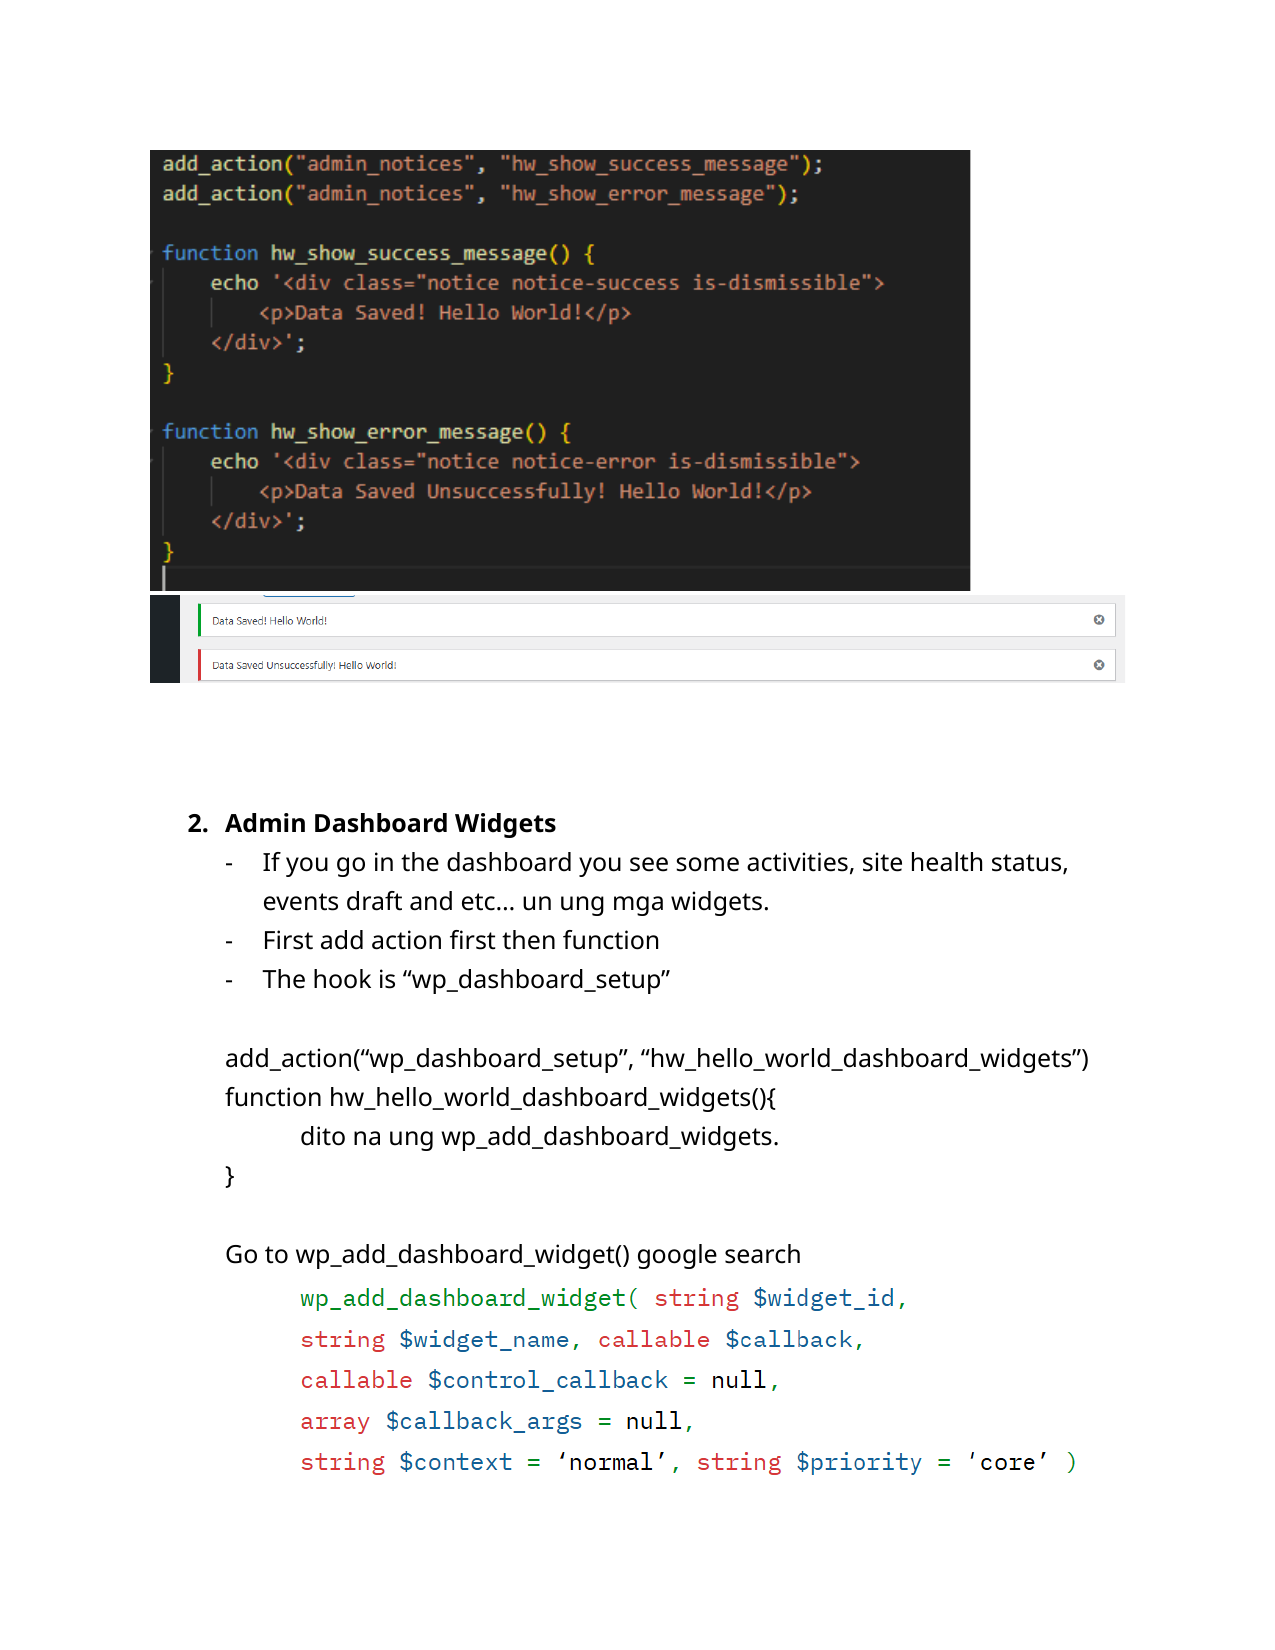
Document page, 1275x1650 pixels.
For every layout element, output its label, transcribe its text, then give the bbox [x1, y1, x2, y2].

text } [225, 1158, 1125, 1192]
picture [225, 1275, 1200, 1478]
picture [150, 150, 971, 591]
list Admin Dashboard Widgets [187, 806, 1125, 839]
list If you go in the dashboard you see some activities, site health status, events draft and etc… un ung mga widgets. [225, 845, 1125, 918]
text dito na ung wp_add_dashboard_widgets. [225, 1119, 1125, 1153]
list First add action first then function [225, 923, 1125, 957]
picture [150, 595, 1125, 683]
text add_action(“wp_dashboard_setup”, “hw_hello_world_dashboard_widgets”) [225, 1041, 1125, 1074]
text Go to wp_add_dashboard_widget() google search [225, 1236, 1125, 1270]
text function hw_hello_world_dashboard_widgets(){ [225, 1080, 1125, 1114]
list The hook is “wp_dashboard_setup” [225, 962, 1125, 996]
